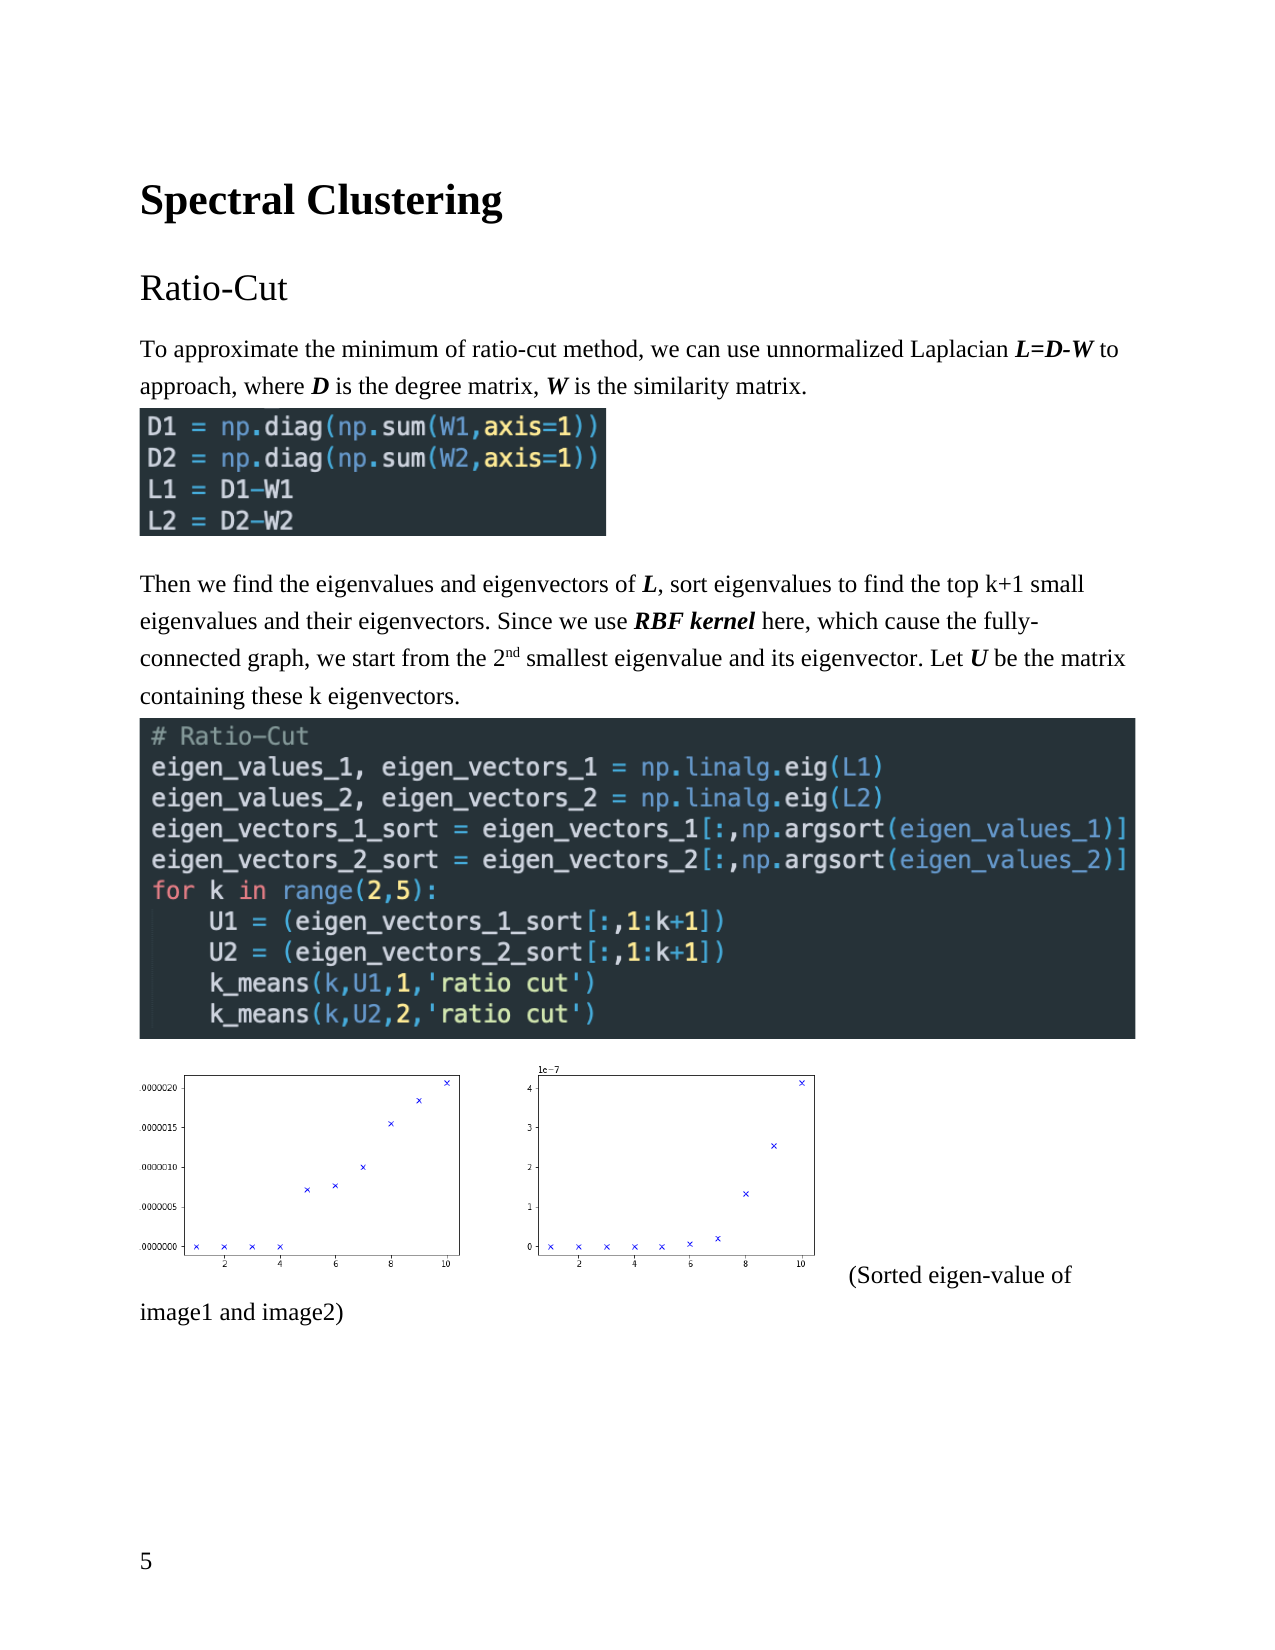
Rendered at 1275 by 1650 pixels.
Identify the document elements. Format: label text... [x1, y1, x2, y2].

picture [139, 1047, 849, 1284]
picture [139, 718, 1136, 1039]
picture [139, 408, 607, 536]
subtitle Spectral Clustering [139, 174, 1136, 224]
text Then we find the eigenvalues and eigenvectors of L, sort eigenvalues to find the top k+1 small eigenvalues and their eigenvectors. Since we use RBF kernel here, which cause the fully-connected graph, we start from the 2nd smallest eigenvalue and its eigenvector. Let U be the matrix containing these k eigenvectors. (Sorted eigen-value of image1 and image2) [139, 569, 1136, 718]
subtitle Ratio-Cut [139, 266, 1136, 309]
